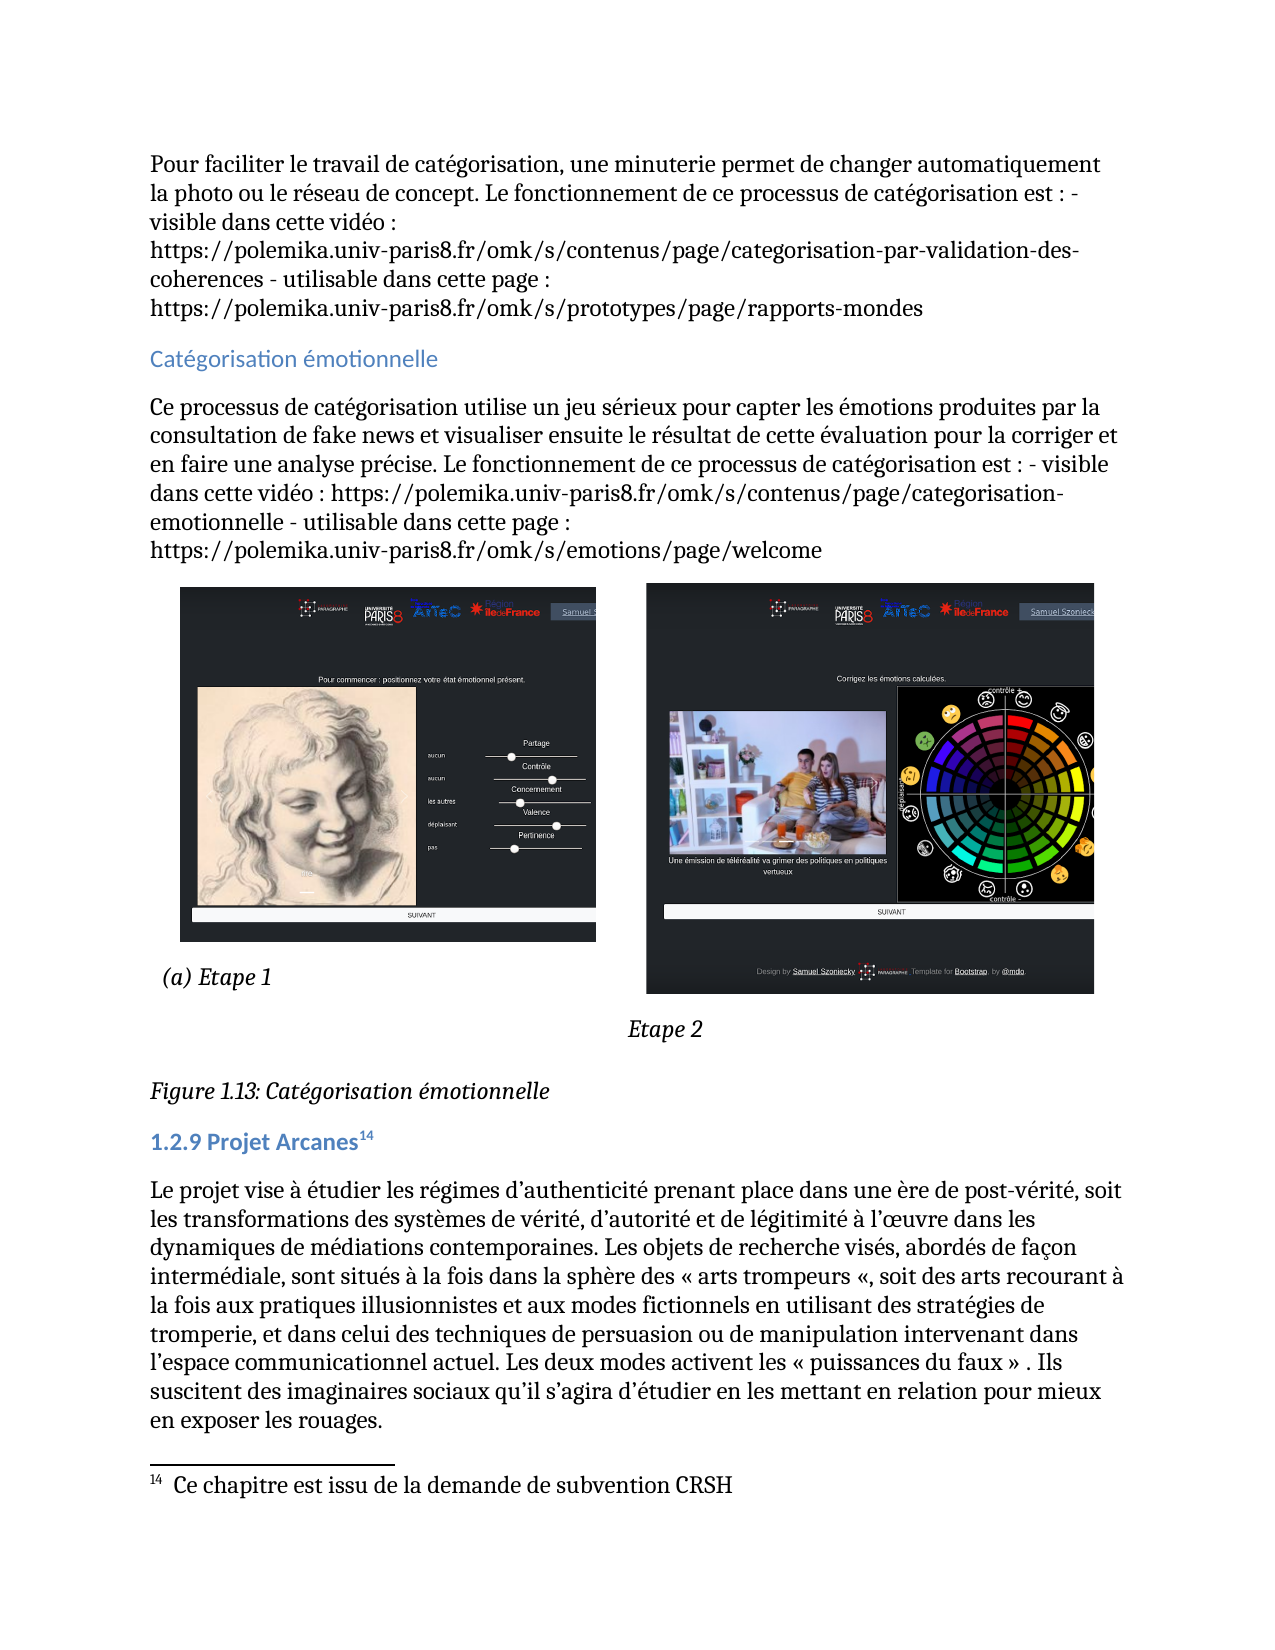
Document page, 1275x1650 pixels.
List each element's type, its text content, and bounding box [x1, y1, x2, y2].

text Pour faciliter le travail de catégorisation, une minuterie permet de changer automatiquement la photo ou le réseau de concept. Le fonctionnement de ce processus de catégorisation est : - visible dans cette vidéo : https://polemika.univ-paris8.fr/omk/s/contenus/page/categorisation-par-validation-des-coherences - utilisable dans cette page : https://polemika.univ-paris8.fr/omk/s/prototypes/page/rapports-mondes [150, 150, 1125, 322]
subtitle Catégorisation émotionnelle [150, 343, 1125, 374]
table_header [139, 584, 616, 1056]
text Le projet vise à étudier les régimes d’authenticité prenant place dans une ère de post-vérité, soit les transformations des systèmes de vérité, d’autorité et de légitimité à l’œuvre dans les dynamiques de médiations contemporaines. Les objets de recherche visés, abordés de façon intermédiale, sont situés à la fois dans la sphère des « arts trompeurs «, soit des arts recourant à la fois aux pratiques illusionnistes et aux modes fictionnels en utilisant des stratégies de tromperie, et dans celui des techniques de persuasion ou de manipulation intervenant dans l’espace communicationnel actuel. Les deux modes activent les « puissances du faux » . Ils suscitent des imaginaires sociaux qu’il s’agira d’étudier en les mettant en relation pour mieux en exposer les rouages. [150, 1176, 1125, 1434]
table_header Etape 2 [616, 584, 1094, 1056]
picture [646, 583, 1095, 994]
text Figure 1.13: Catégorisation émotionnelle [150, 1077, 1125, 1106]
picture [180, 587, 596, 942]
subtitle 1.2.9 Projet Arcanes [150, 1127, 1125, 1157]
text Ce processus de catégorisation utilise un jeu sérieux pour capter les émotions produites par la consultation de fake news et visualiser ensuite le résultat de cette évaluation pour la corriger et en faire une analyse précise. Le fonctionnement de ce processus de catégorisation est : - visible dans cette vidéo : https://polemika.univ-paris8.fr/omk/s/contenus/page/categorisation-emotionnelle - utilisable dans cette page : https://polemika.univ-paris8.fr/omk/s/emotions/page/welcome [150, 393, 1125, 565]
